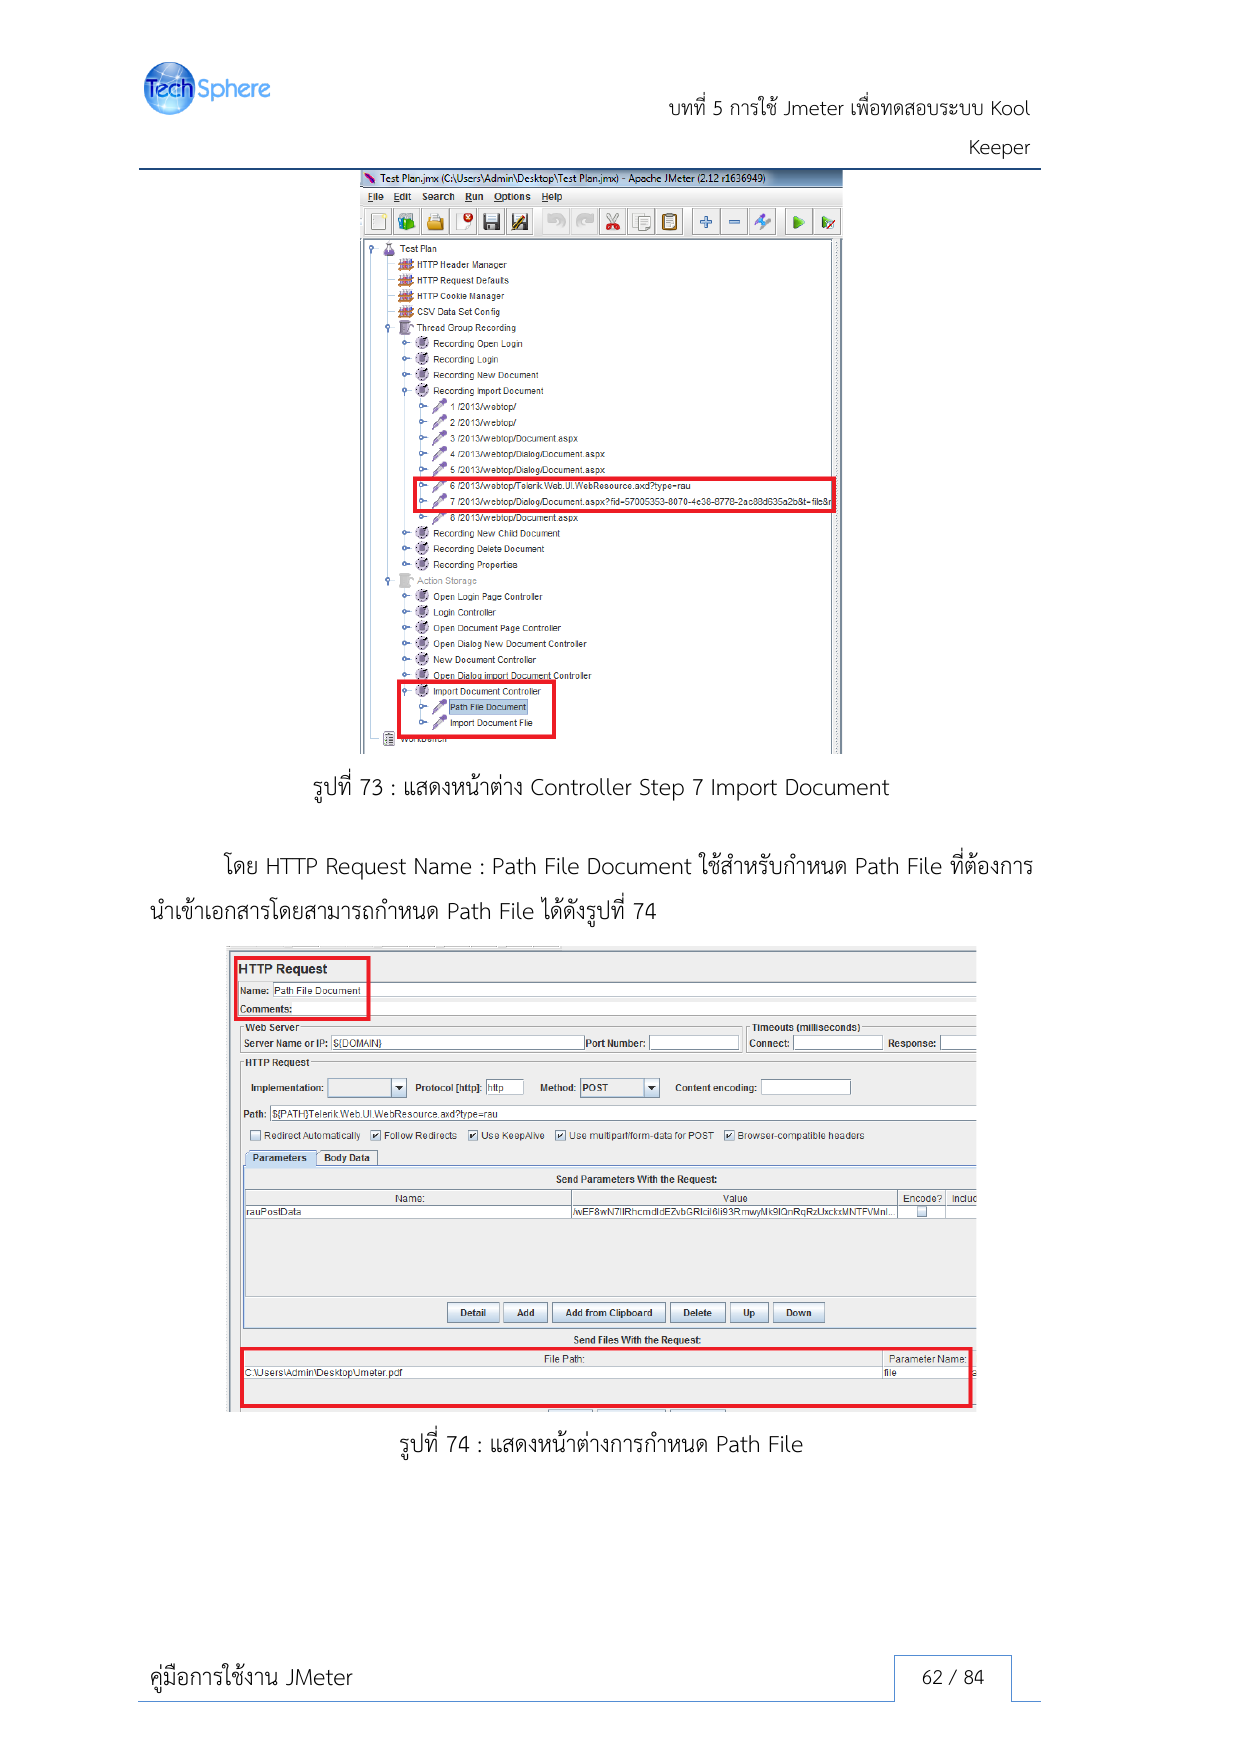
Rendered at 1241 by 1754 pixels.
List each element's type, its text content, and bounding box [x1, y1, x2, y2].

picture [142, 61, 271, 116]
picture [360, 170, 843, 754]
picture [226, 946, 977, 1412]
subtitle รูปที่ 74 : แสดงหน้าต่างการกำหนด Path File [150, 1424, 1053, 1468]
text โดย HTTP Request Name : Path File Document ใช้สำหรับกำหนด Path File ที่ต้องการนำเข้าเอกสารโดยสามารถกำหนด Path File ได้ดังรูปที่ 74 [150, 846, 1053, 934]
subtitle รูปที่ 73 : แสดงหน้าต่าง Controller Step 7 Import Document [150, 766, 1053, 811]
